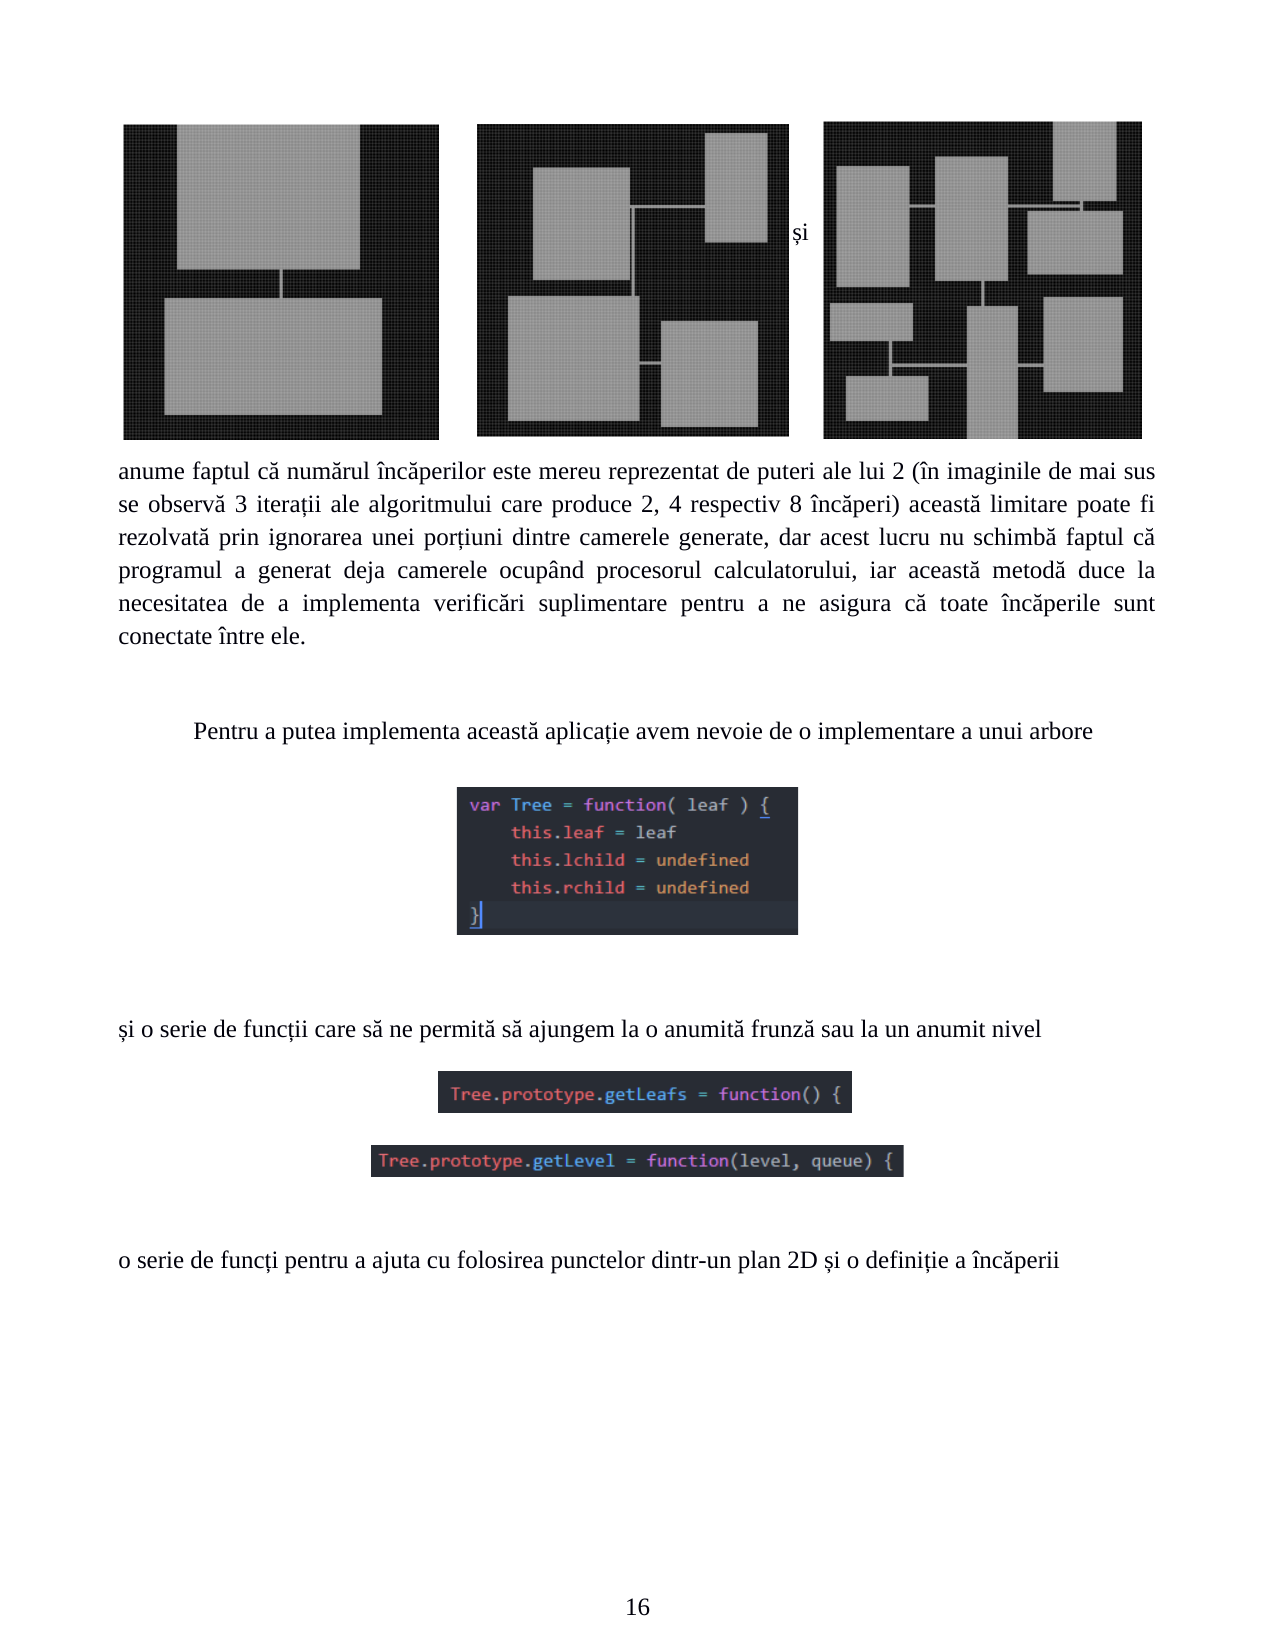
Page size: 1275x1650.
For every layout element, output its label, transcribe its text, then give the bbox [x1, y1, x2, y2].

picture [473, 121, 792, 438]
picture [822, 120, 1143, 439]
picture [456, 787, 799, 935]
picture [120, 119, 443, 445]
picture [438, 1071, 852, 1113]
picture [371, 1145, 904, 1177]
text și anume faptul că numărul încăperilor este mereu reprezentat de puteri ale lui 2 (în imaginile de mai sus se observă 3 iterații ale algoritmului care produce 2, 4 respectiv 8 încăperi) această limitare poate fi rezolvată prin ignorarea unei porțiuni dintre camerele generate, dar acest lucru nu schimbă faptul că programul a generat deja camerele ocupând procesorul calculatorului, iar această metodă duce la necesitatea de a implementa verificări suplimentare pentru a ne asigura că toate încăperile sunt conectate între ele. [118, 217, 1157, 649]
text și o serie de funcții care să ne permită să ajungem la o anumită frunză sau la un anumit nivel [118, 1014, 1157, 1042]
text o serie de funcți pentru a ajuta cu folosirea punctelor dintr-un plan 2D și o definiție a încăperii [118, 1245, 1157, 1273]
text Pentru a putea implementa această aplicație avem nevoie de o implementare a unui arbore [118, 716, 1157, 745]
